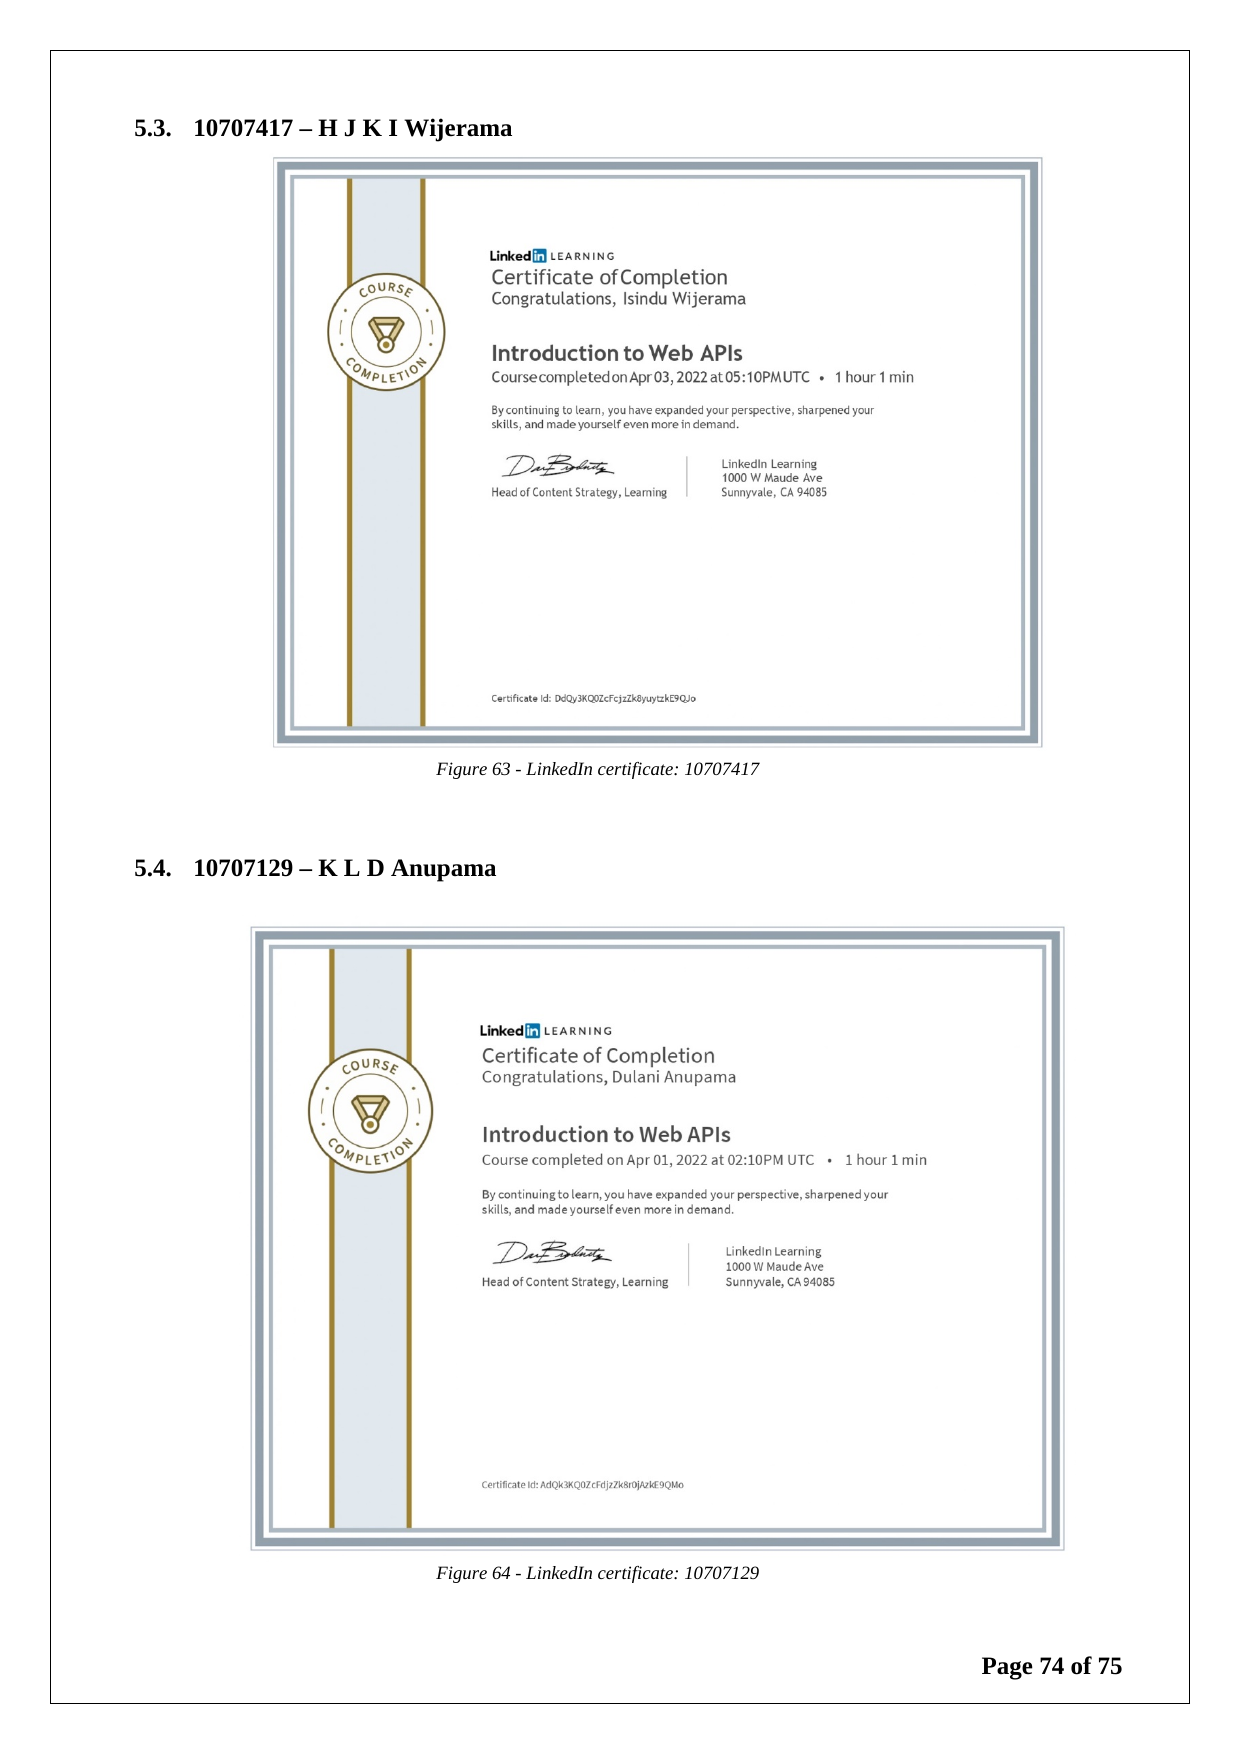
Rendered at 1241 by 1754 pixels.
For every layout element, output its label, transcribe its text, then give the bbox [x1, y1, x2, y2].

subtitle 10707417 – H J K I Wijerama [134, 113, 1122, 142]
subtitle 10707129 – K L D Anupama [134, 853, 1122, 882]
picture [238, 915, 1077, 1562]
picture [261, 146, 1054, 758]
